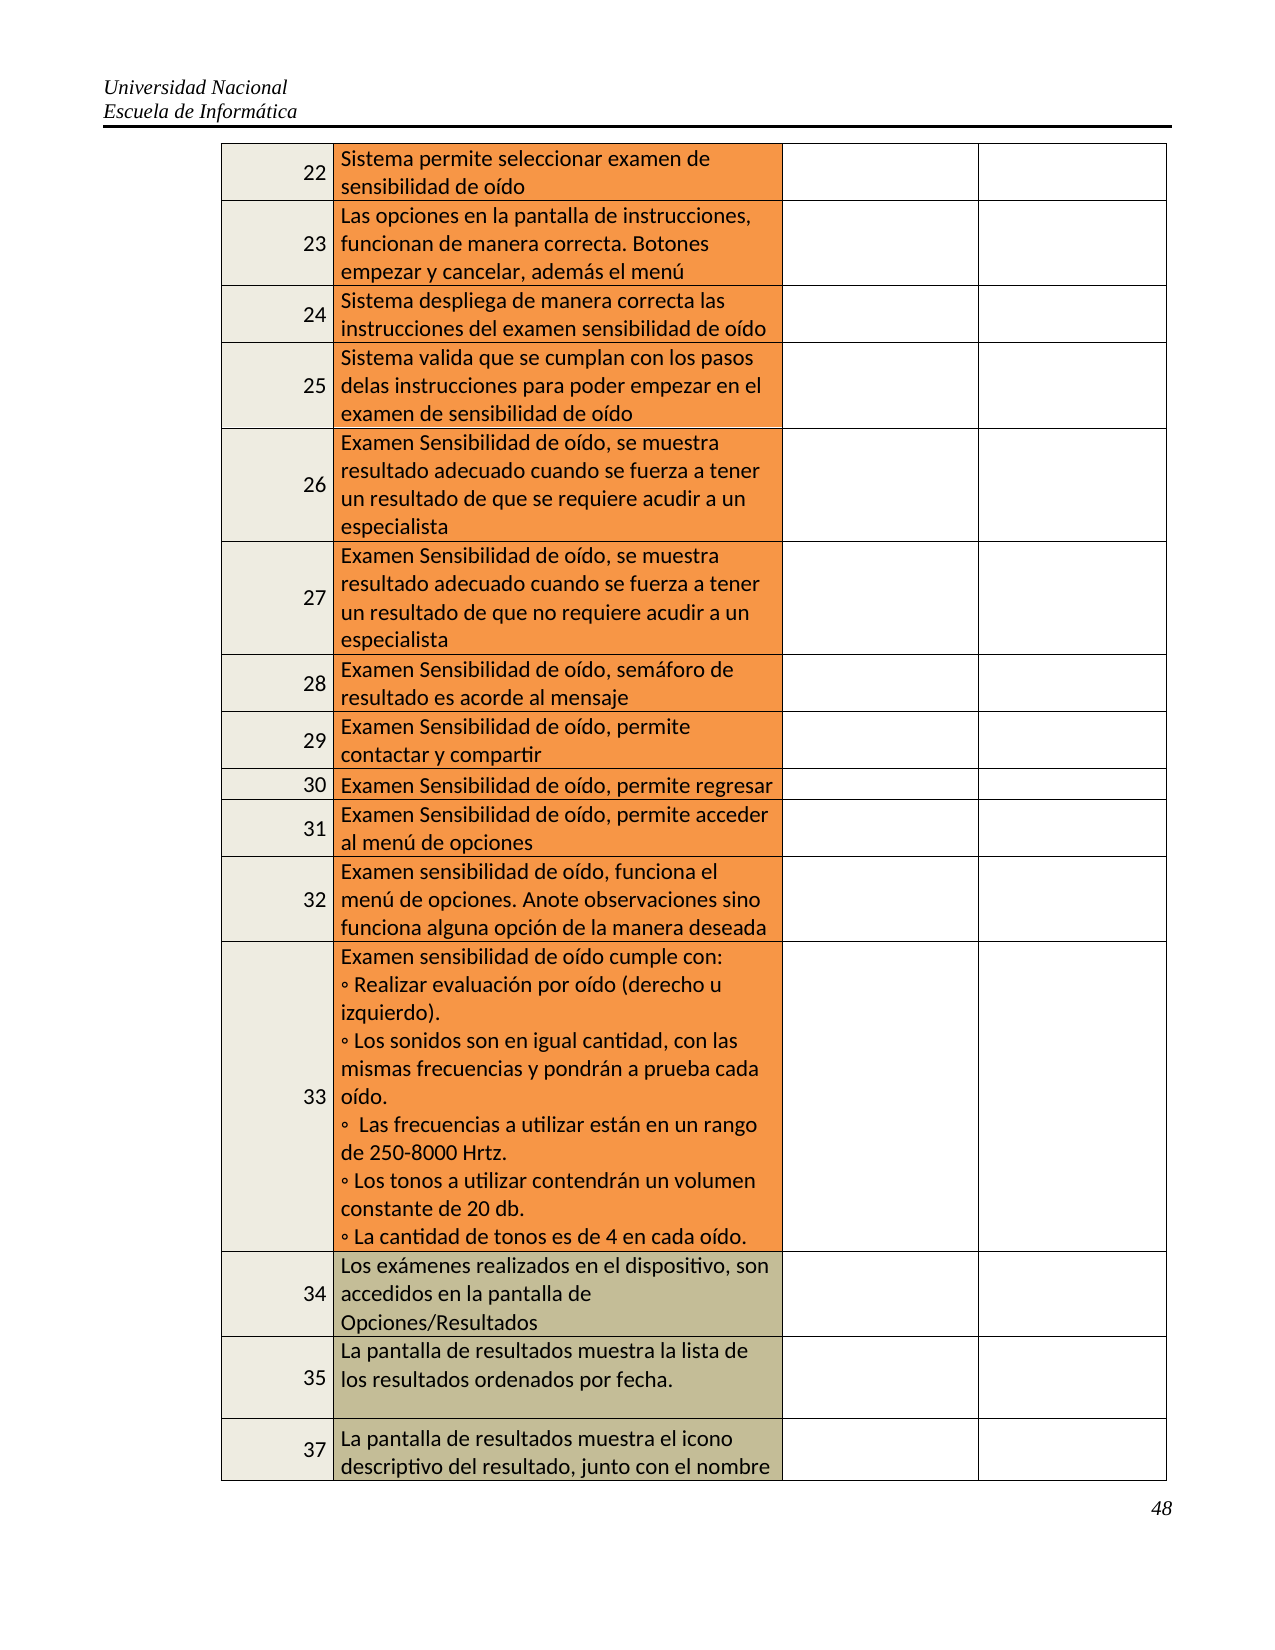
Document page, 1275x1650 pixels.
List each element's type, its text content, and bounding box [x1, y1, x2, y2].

table_cell La pantalla de resultados muestra la lista de los resultados ordenados por fecha. [334, 1337, 782, 1418]
table_cell [783, 1252, 978, 1336]
table_cell [979, 942, 1166, 1251]
table_cell Examen Sensibilidad de oído, semáforo de resultado es acorde al mensaje [334, 655, 782, 711]
table_cell 37 [222, 1419, 333, 1480]
table_cell [783, 542, 978, 654]
table_cell [783, 1419, 978, 1480]
table_cell Examen Sensibilidad de oído, permite regresar [334, 769, 782, 799]
table_cell Examen Sensibilidad de oído, se muestra resultado adecuado cuando se fuerza a tener un resultado de que se requiere acudir a un especialista [334, 429, 782, 541]
table_cell Sistema permite seleccionar examen de sensibilidad de oído [334, 144, 782, 200]
table_cell [783, 144, 978, 200]
table_cell [979, 655, 1166, 711]
table_cell Examen sensibilidad de oído, funciona el menú de opciones. Anote observaciones sino funciona alguna opción de la manera deseada [334, 857, 782, 941]
table_cell [783, 800, 978, 856]
table_cell [783, 286, 978, 342]
table_cell Examen Sensibilidad de oído, permite acceder al menú de opciones [334, 800, 782, 856]
table_cell [783, 769, 978, 799]
table_cell Examen sensibilidad de oído cumple con: ◦ Realizar evaluación por oído (derecho u izquierdo). ◦ Los sonidos son en igual cantidad, con las mismas frecuencias y pondrán a prueba cada oído. ◦ Las frecuencias a utilizar están en un rango de 250-8000 Hrtz. ◦ Los tonos a utilizar contendrán un volumen constante de 20 db. ◦ La cantidad de tonos es de 4 en cada oído. [334, 942, 782, 1251]
table_cell 28 [222, 655, 333, 711]
table_cell Los exámenes realizados en el dispositivo, son accedidos en la pantalla de Opciones/Resultados [334, 1252, 782, 1336]
table_cell [979, 769, 1166, 799]
table_cell 32 [222, 857, 333, 941]
table_cell [979, 286, 1166, 342]
table_cell [979, 429, 1166, 541]
table_cell [783, 655, 978, 711]
table_cell [979, 201, 1166, 285]
table_cell 23 [222, 201, 333, 285]
table_cell 27 [222, 542, 333, 654]
table_cell [979, 712, 1166, 768]
table_cell [783, 429, 978, 541]
table_cell 24 [222, 286, 333, 342]
table_cell [783, 942, 978, 1251]
table_cell [979, 1419, 1166, 1480]
table_cell [783, 712, 978, 768]
table_cell 33 [222, 942, 333, 1251]
table_cell [979, 542, 1166, 654]
table_cell [979, 857, 1166, 941]
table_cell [334, 1419, 782, 1480]
table_cell 25 [222, 343, 333, 427]
table_cell [979, 343, 1166, 427]
table_cell 34 [222, 1252, 333, 1336]
table_cell 26 [222, 429, 333, 541]
table_cell Sistema valida que se cumplan con los pasos delas instrucciones para poder empezar en el examen de sensibilidad de oído [334, 343, 782, 427]
table_cell Examen Sensibilidad de oído, se muestra resultado adecuado cuando se fuerza a tener un resultado de que no requiere acudir a un especialista [334, 542, 782, 654]
table_cell 22 [222, 144, 333, 200]
table_cell [979, 800, 1166, 856]
table_cell [783, 1337, 978, 1418]
table_cell 30 [222, 769, 333, 799]
table_cell [979, 1252, 1166, 1336]
table_cell 35 [222, 1337, 333, 1418]
table_cell Sistema despliega de manera correcta las instrucciones del examen sensibilidad de oído [334, 286, 782, 342]
table_cell [783, 201, 978, 285]
table_cell Examen Sensibilidad de oído, permite contactar y compartir [334, 712, 782, 768]
table_cell [783, 343, 978, 427]
table_cell [979, 144, 1166, 200]
table_cell 29 [222, 712, 333, 768]
table_cell [979, 1337, 1166, 1418]
table_cell [783, 857, 978, 941]
table_cell Las opciones en la pantalla de instrucciones, funcionan de manera correcta. Botones empezar y cancelar, además el menú [334, 201, 782, 285]
table_cell 31 [222, 800, 333, 856]
